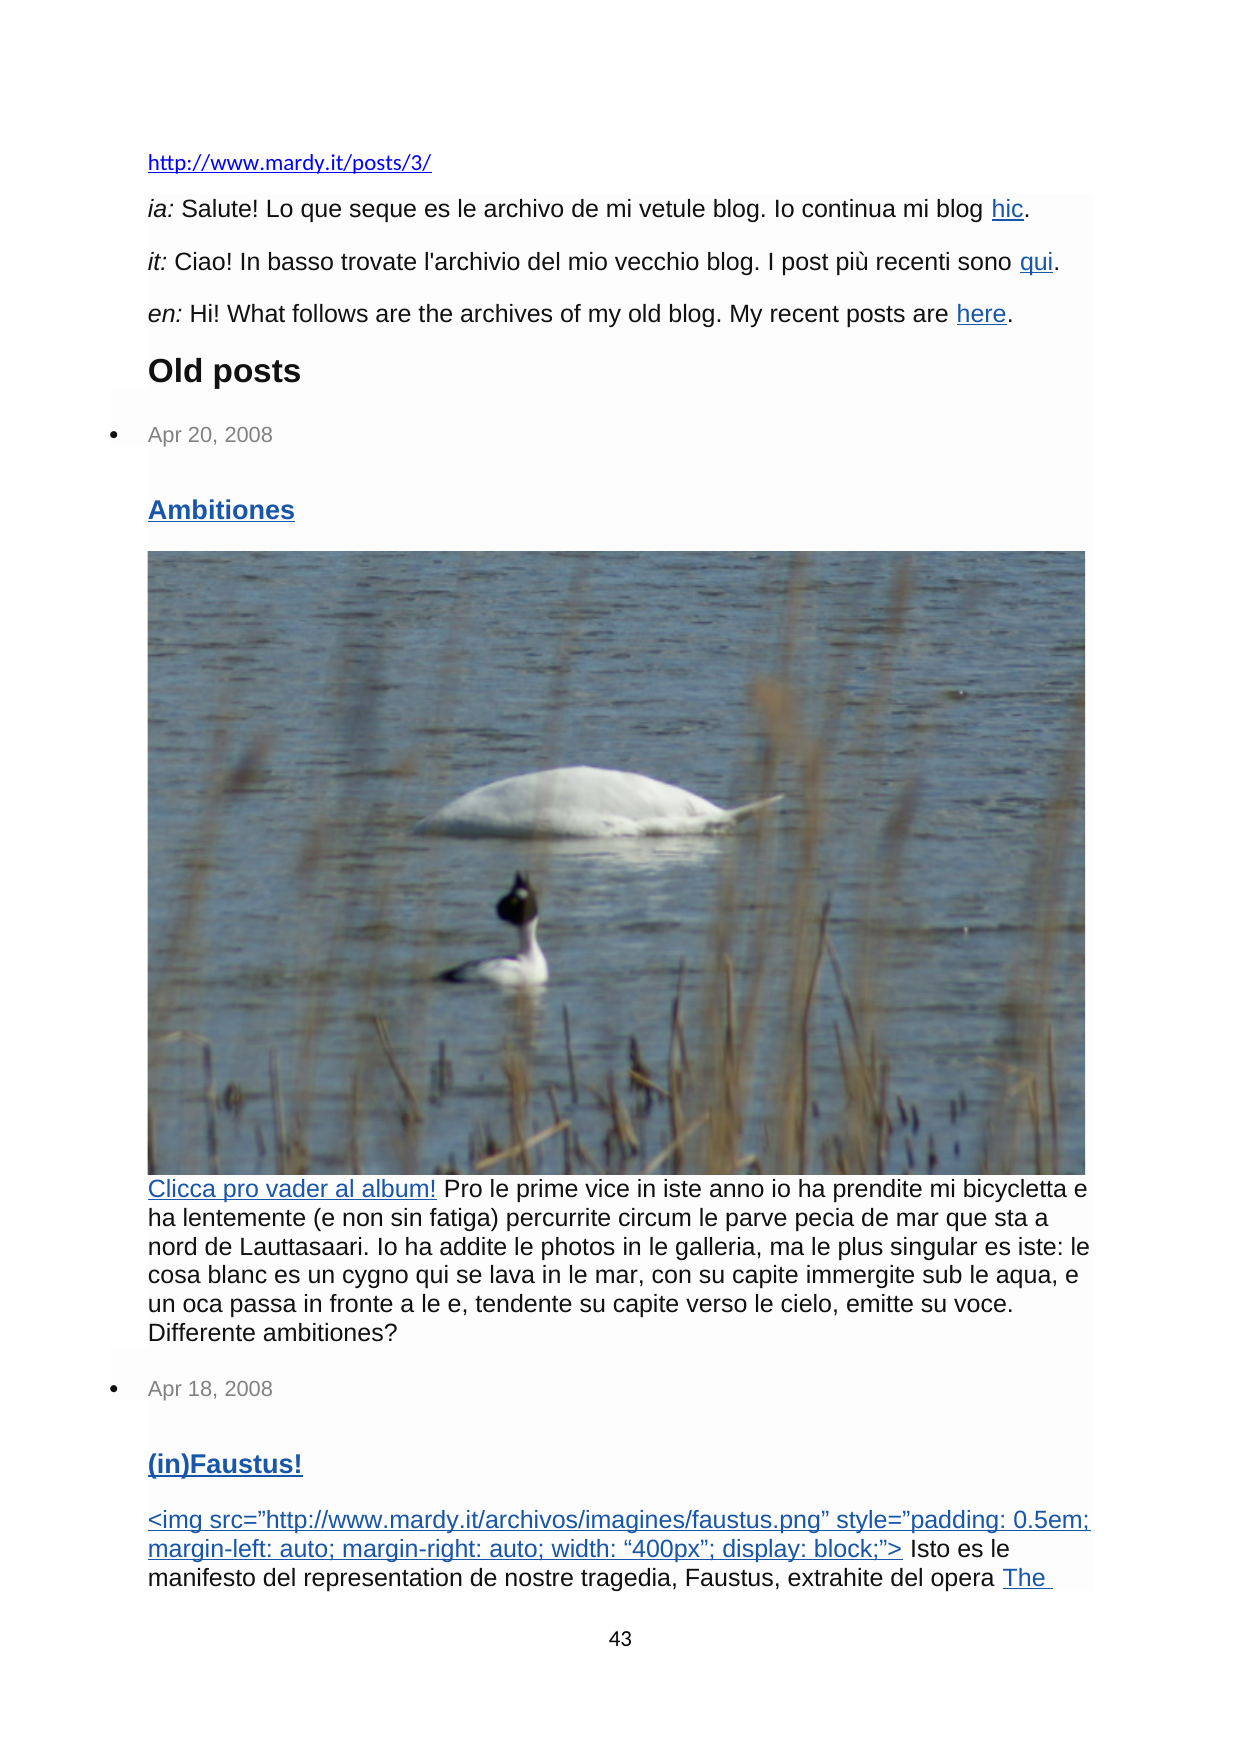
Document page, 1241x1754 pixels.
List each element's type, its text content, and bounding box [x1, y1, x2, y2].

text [148, 1505, 1093, 1591]
text ia: Salute! Lo que seque es le archivo de mi vetule blog. Io continua mi blog hic. [148, 194, 1093, 223]
picture [147, 551, 1085, 1175]
subtitle (in)Faustus! [148, 1448, 1093, 1479]
list Apr 18, 2008 [110, 1376, 1093, 1401]
text en: Hi! What follows are the archives of my old blog. My recent posts are here. [148, 299, 1093, 328]
subtitle Old posts [148, 351, 1093, 389]
subtitle Ambitiones [148, 494, 1093, 525]
text http://www.mardy.it/posts/3/ [148, 148, 1093, 176]
list Apr 20, 2008 [110, 422, 1093, 447]
text it: Ciao! In basso trovate l'archivio del mio vecchio blog. I post più recenti sono qui. [148, 247, 1093, 275]
